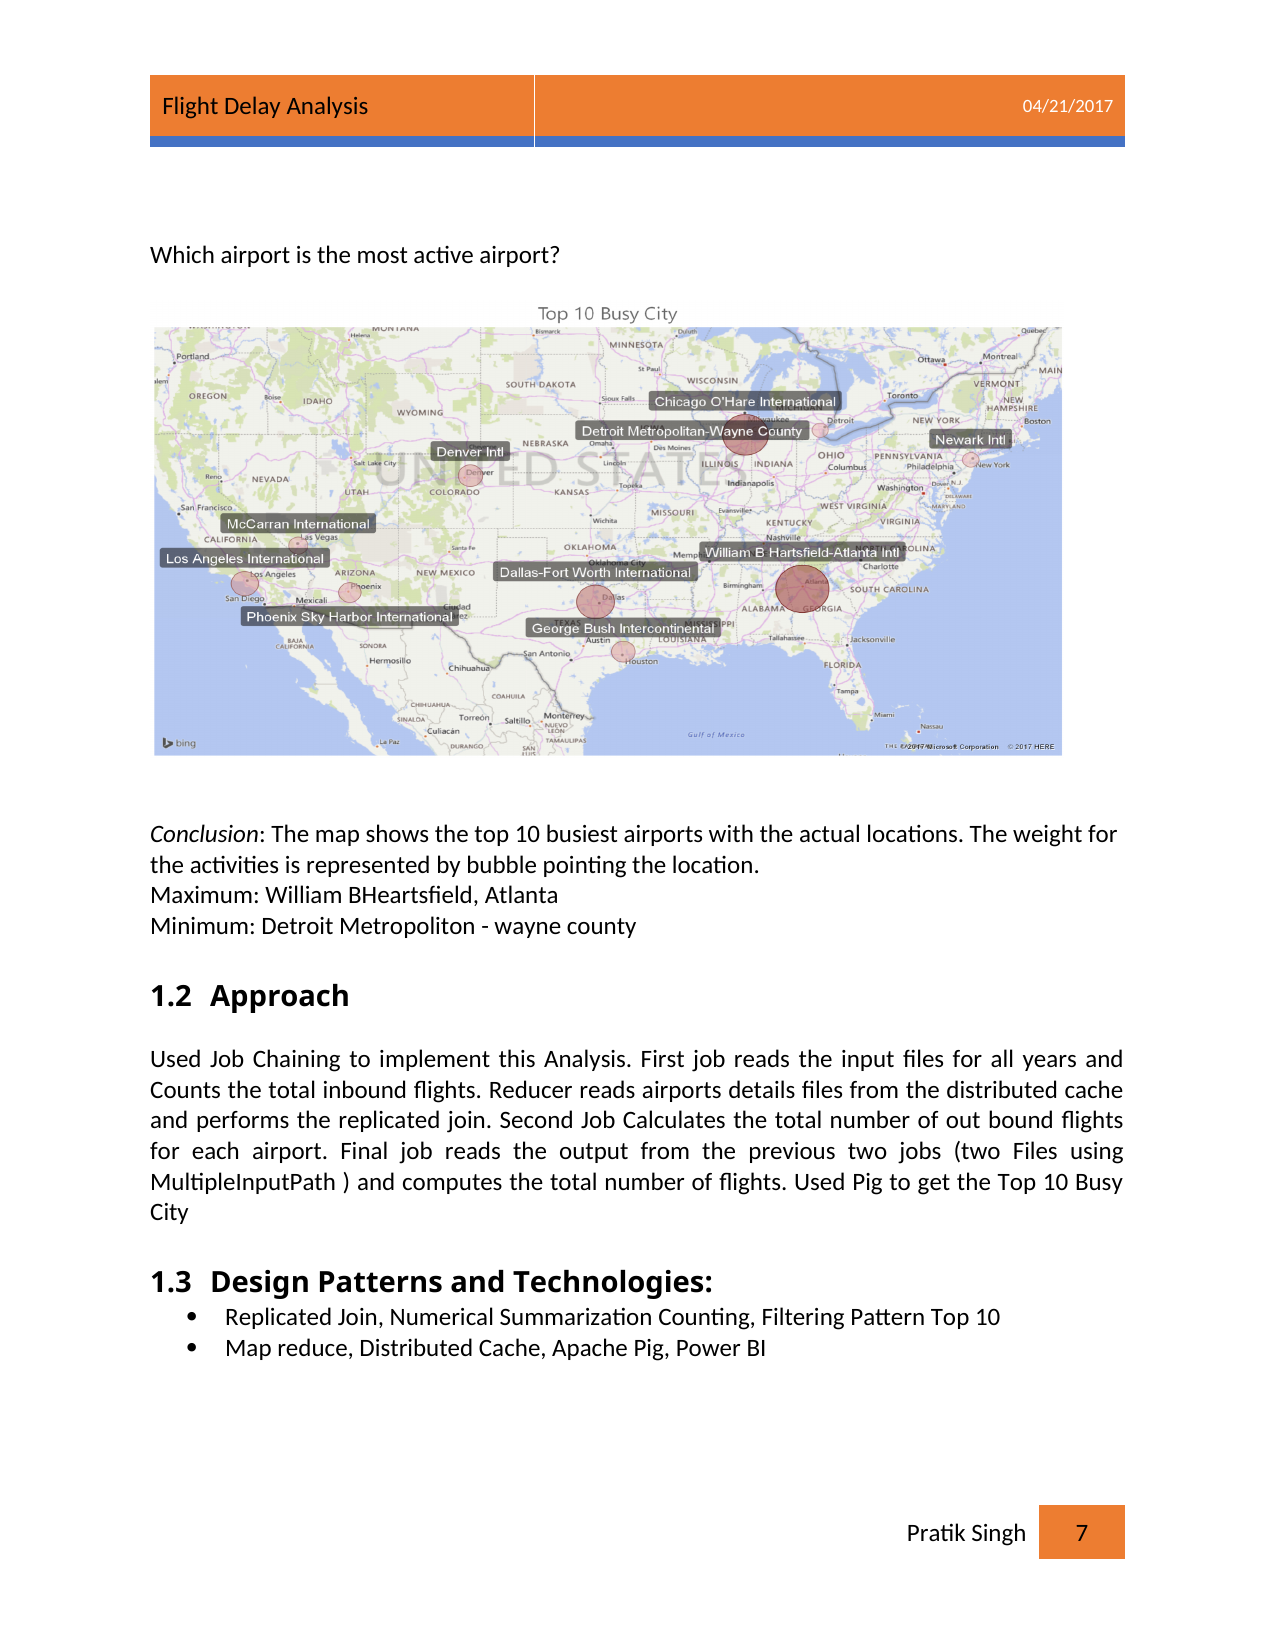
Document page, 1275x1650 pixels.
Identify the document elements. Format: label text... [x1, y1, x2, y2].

text Used Job Chaining to implement this Analysis. First job reads the input files for all years and Counts the total inbound flights. Reducer reads airports details files from the distributed cache and performs the replicated join. Second Job Calculates the total number of out bound flights for each airport. Final job reads the output from the previous two jobs (two Files using MultipleInputPath ) and computes the total number of flights. Used Pig to get the Top 10 Busy City [150, 1044, 1125, 1227]
subtitle Approach [150, 975, 1125, 1015]
list Replicated Join, Numerical Summarization Counting, Filtering Pattern Top 10 [187, 1301, 1125, 1332]
text Conclusion: The map shows the top 10 busiest airports with the actual locations. The weight for the activities is represented by bubble pointing the location. Maximum: William BHeartsfield, Atlanta Minimum: Detroit Metropoliton - wayne county [150, 818, 1125, 941]
list Map reduce, Distributed Cache, Apache Pig, Power BI [187, 1332, 1125, 1362]
text Which airport is the most active airport? [150, 239, 1125, 269]
picture [150, 300, 1065, 758]
subtitle Design Patterns and Technologies: [150, 1261, 1125, 1301]
